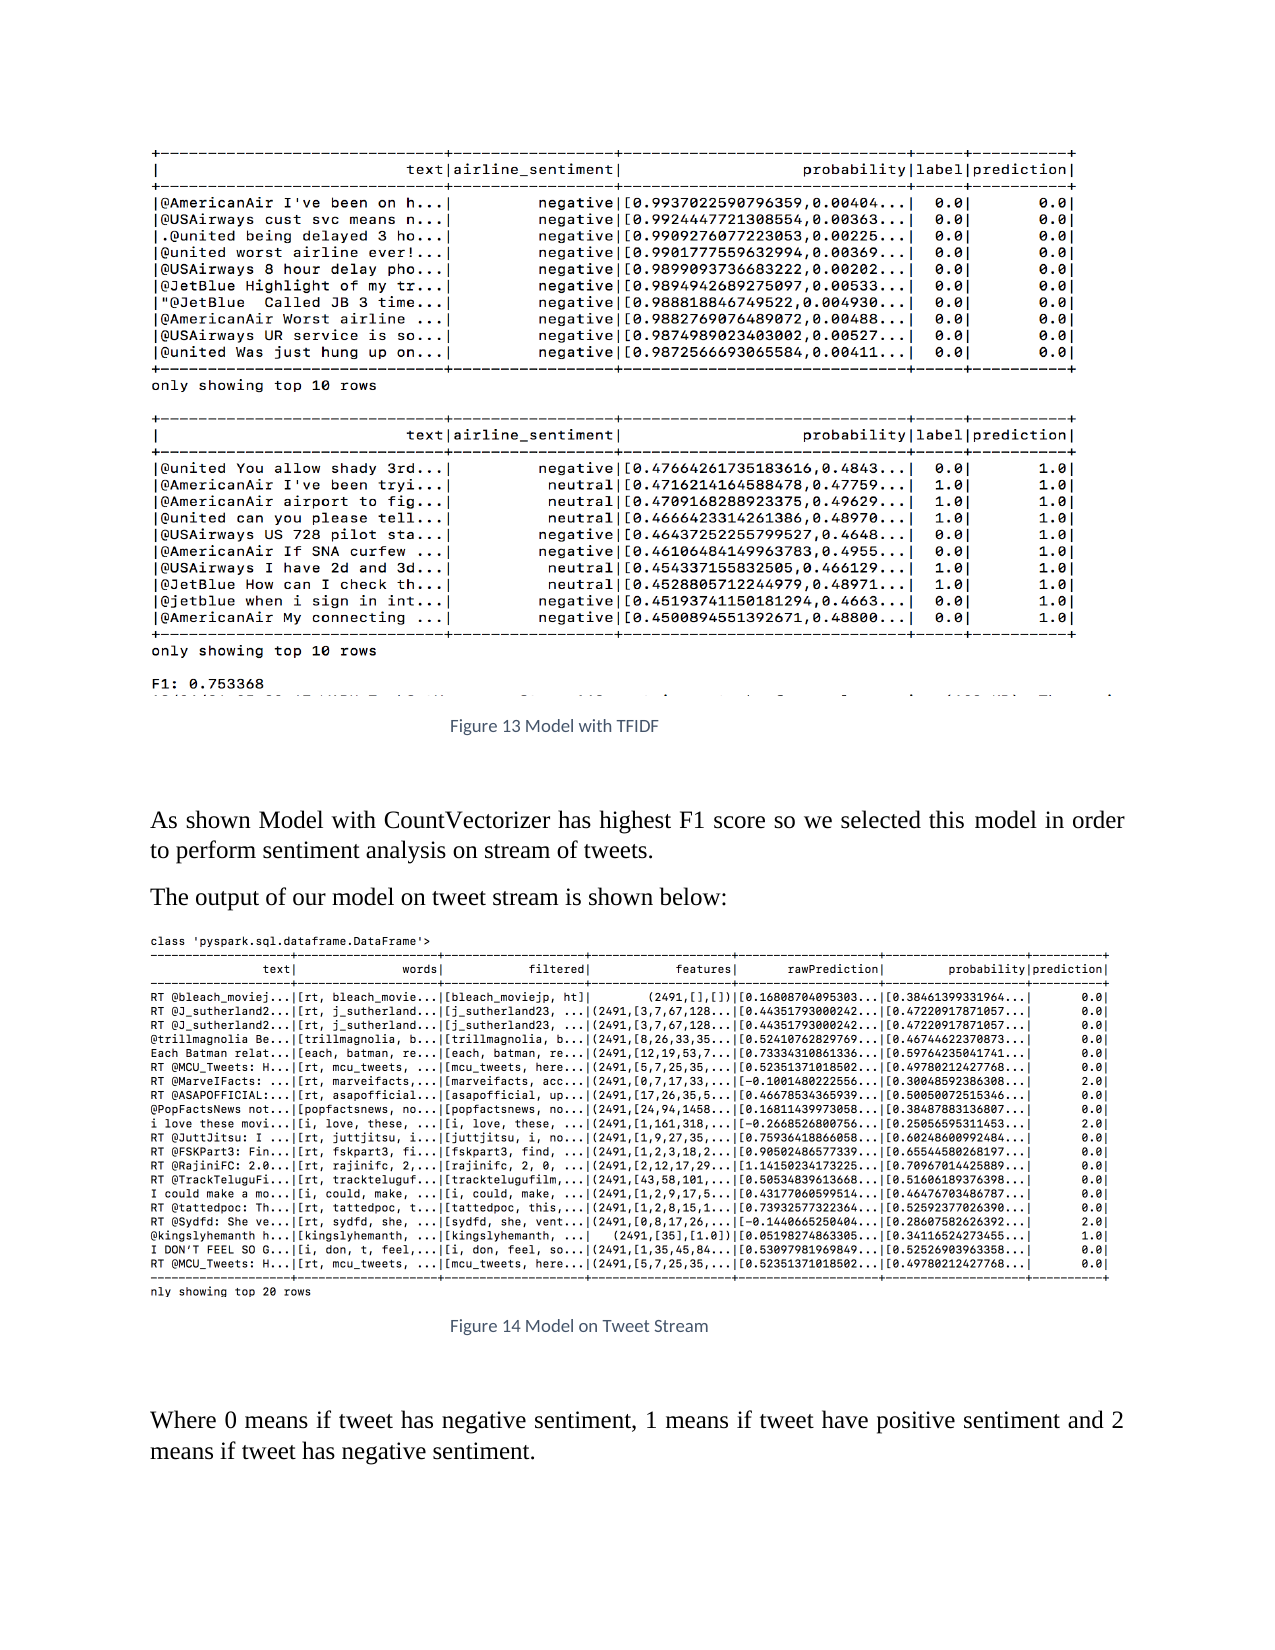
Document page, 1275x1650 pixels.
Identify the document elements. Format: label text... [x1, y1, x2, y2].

text As shown Model with CountVectorizer has highest F1 score so we selected this model in order to perform sentiment analysis on stream of tweets. [150, 805, 1125, 864]
text The output of our model on tweet stream is shown below: [150, 882, 1125, 911]
text Figure 13 Model with TFIDF [375, 714, 1125, 737]
text Figure 14 Model on Tweet Stream [375, 1314, 1125, 1337]
picture [150, 150, 1125, 696]
picture [150, 929, 1125, 1297]
text Where 0 means if tweet has negative sentiment, 1 means if tweet have positive sentiment and 2 means if tweet has negative sentiment. [150, 1405, 1125, 1464]
